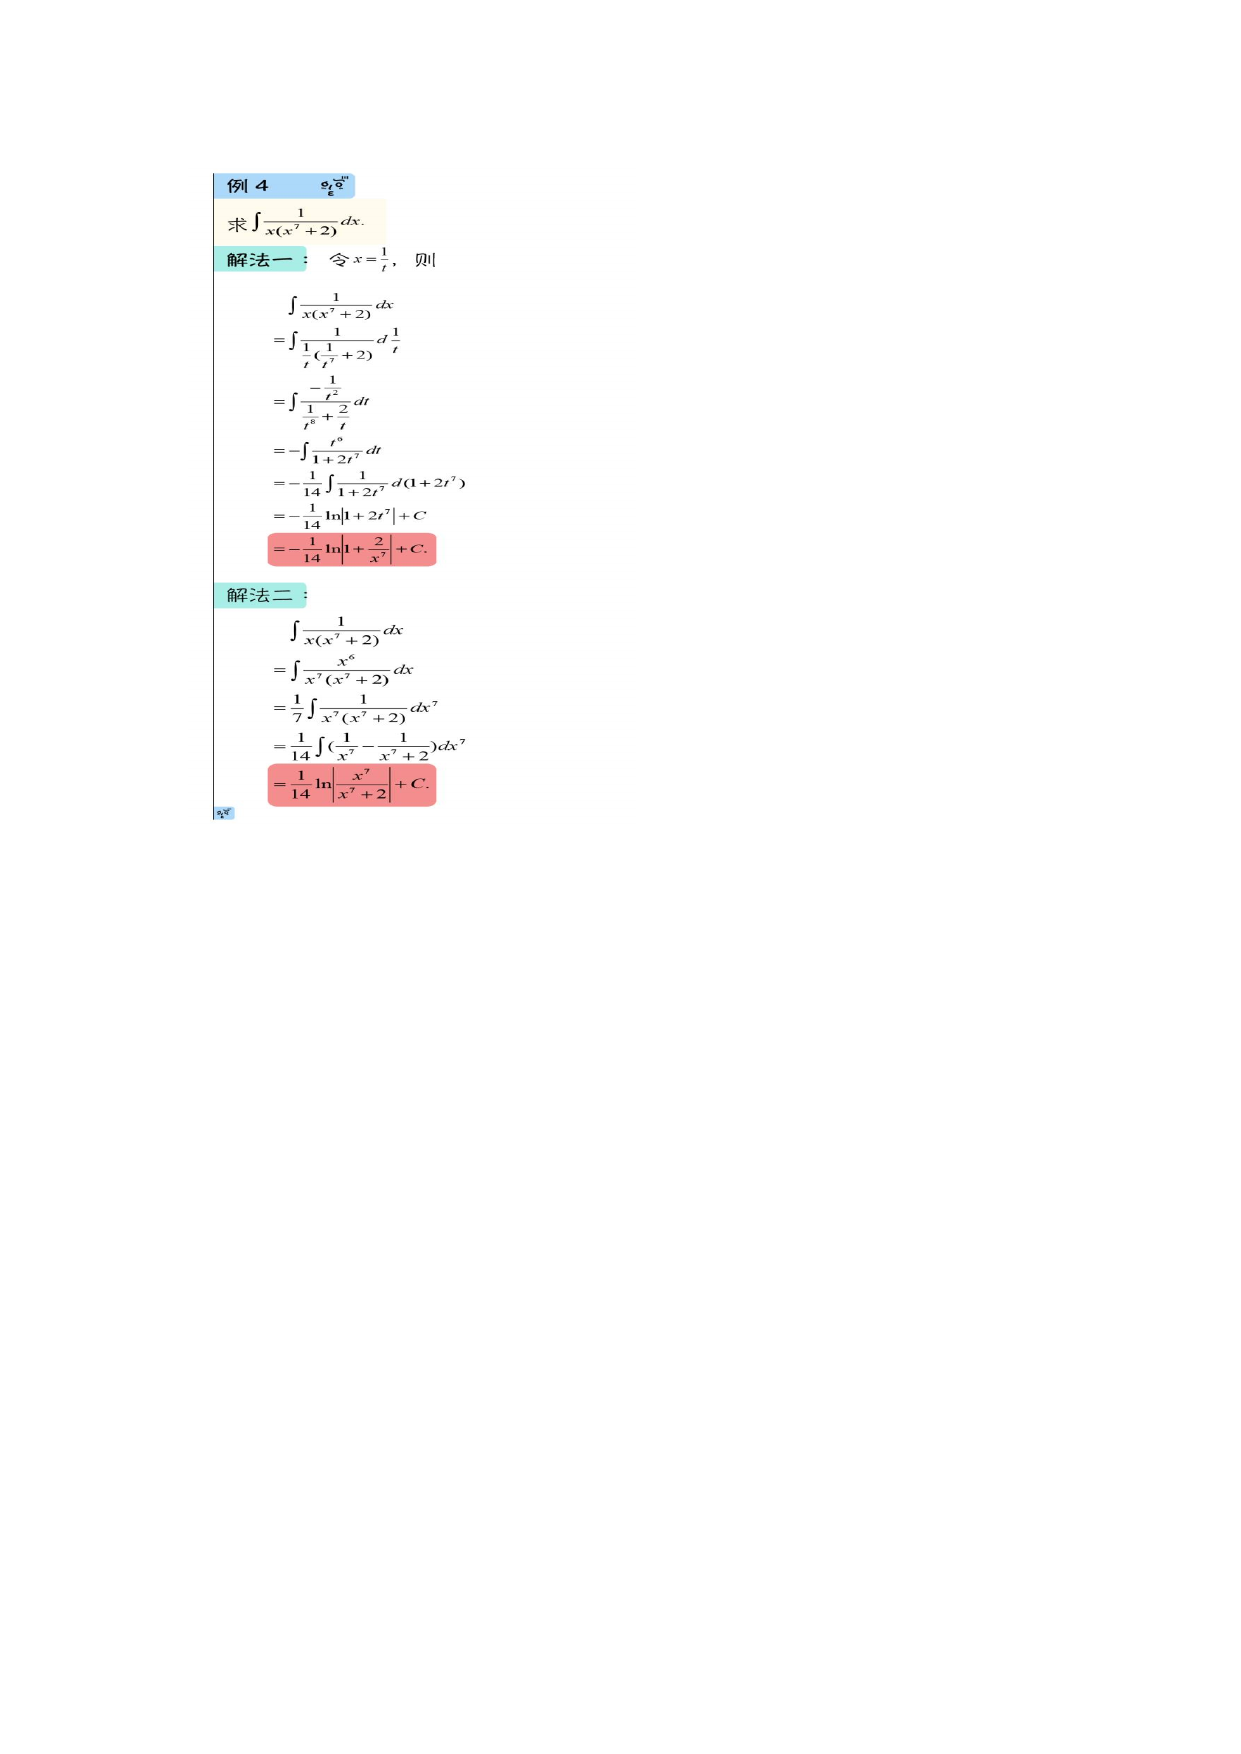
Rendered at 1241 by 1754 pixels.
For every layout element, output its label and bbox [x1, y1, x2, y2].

picture [187, 162, 637, 824]
